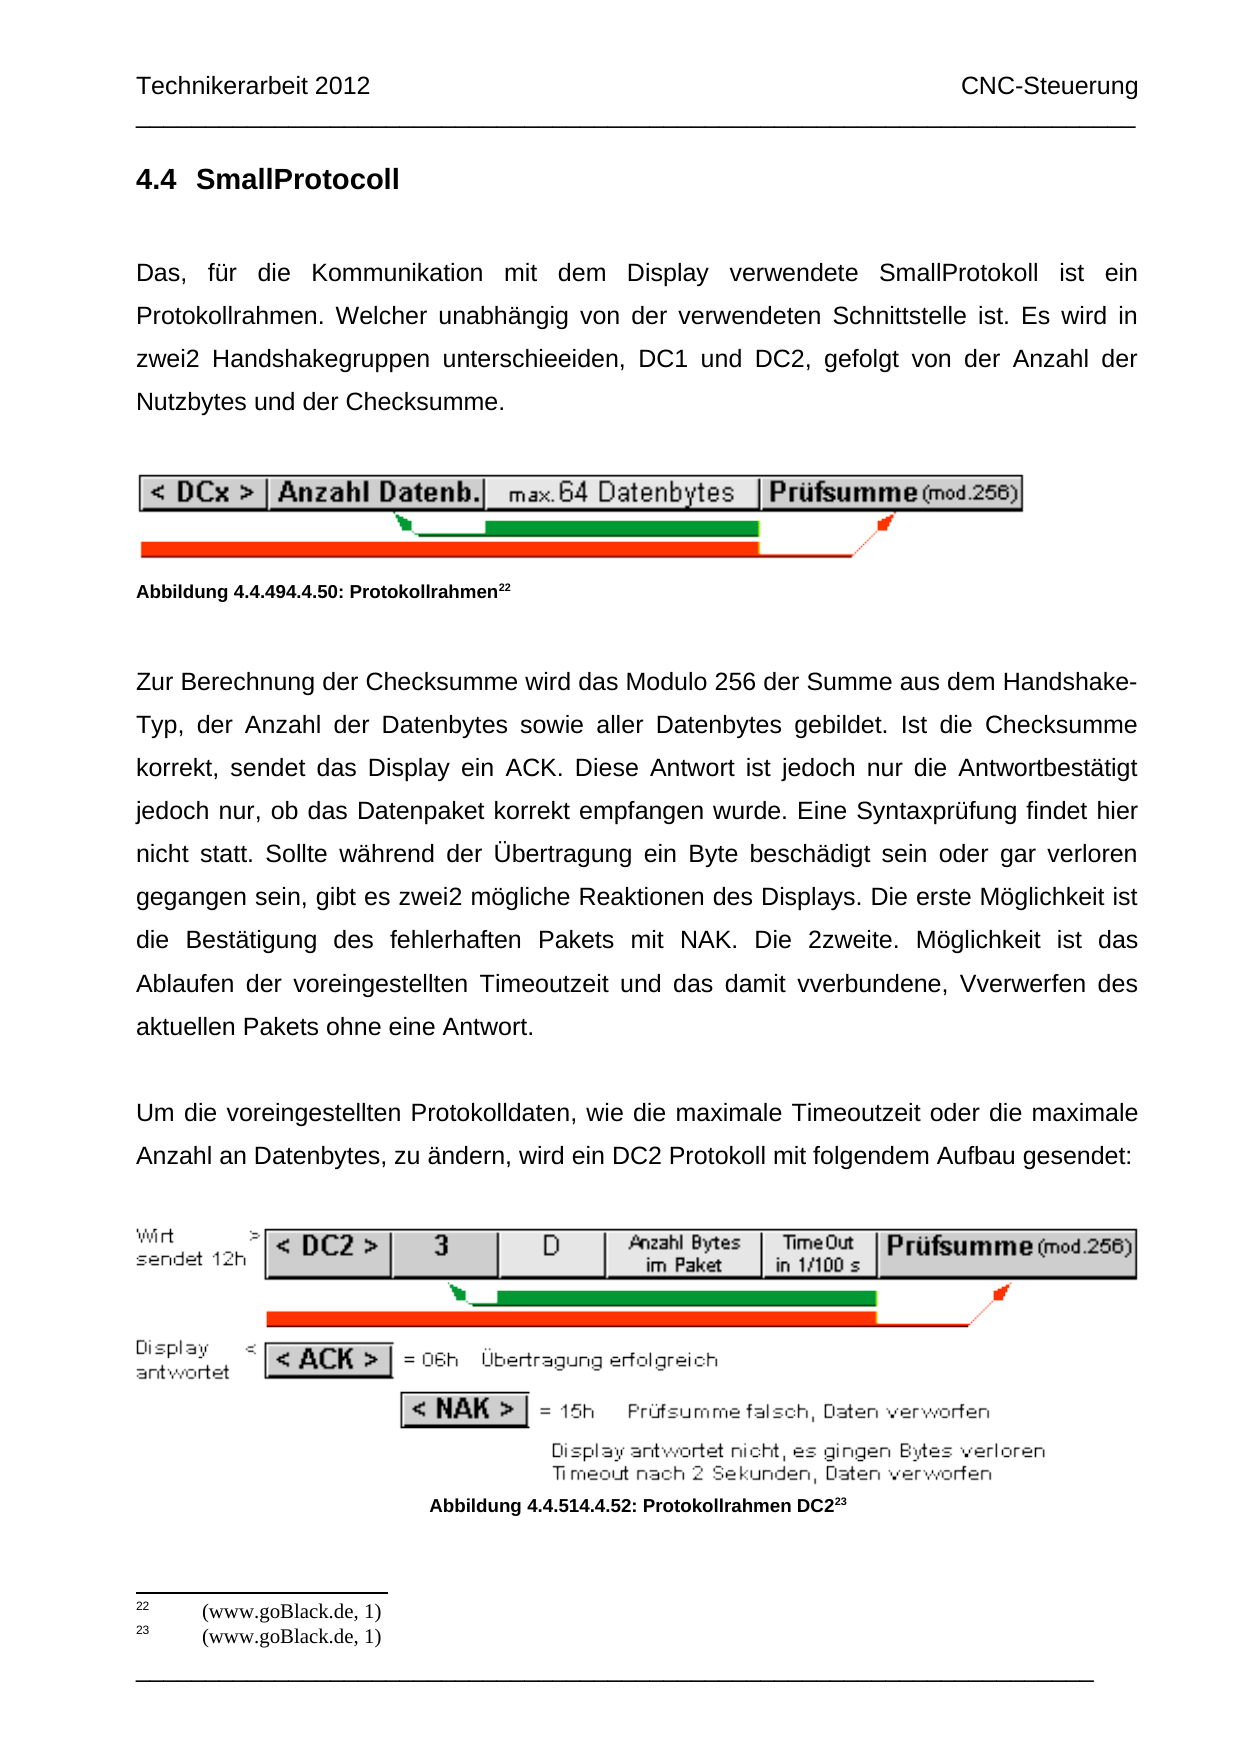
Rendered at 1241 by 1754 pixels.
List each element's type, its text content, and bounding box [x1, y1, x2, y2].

text Zur Berechnung der Checksumme wird das Modulo 256 der Summe aus dem Handshake-Typ, der Anzahl der Datenbytes sowie aller Datenbytes gebildet. Ist die Checksumme korrekt, sendet das Display ein ACK. Diese Antwort ob das Datenpaket korrekt empfangen wurde. Eine Syntaxprüfung findet hier nicht statt. Sollte während der Übertragung ein Byte beschädigt sein oder gar verloren gegangen sein, gibt es mögliche Reaktionen des Displays. Die erste Möglichkeit ist die Bestätigung des fehlerhaften Pakets mit NAK. Die Möglichkeit ist das Ablaufen der voreingestellten Timeoutzeit und das damit erbundene, erwerfen des aktuellen Pakets ohne eine Antwort. [136, 667, 1140, 1041]
picture [135, 1227, 1140, 1491]
text Das, für die Kommunikation mit dem Display verwendete SmallProtokoll ist ein Protokollrahmen. Welcher unabhängig von der verwendeten Schnittstelle ist. Es wird in Handshakegruppen unterschden, DC1 und DC2, gefolgt von der Anzahl der Nutzbytes und der Checksumme. [136, 257, 1140, 416]
subtitle SmallProtocoll [136, 162, 1140, 195]
picture [135, 473, 1028, 567]
text Um die voreingestellten Protokolldaten, wie die maximale Timeoutzeit oder die maximale Anzahl an Datenbytes, zu ändern, wird ein DC2 Protokoll mit folgendem Aufbau gesendet: [136, 1098, 1140, 1170]
